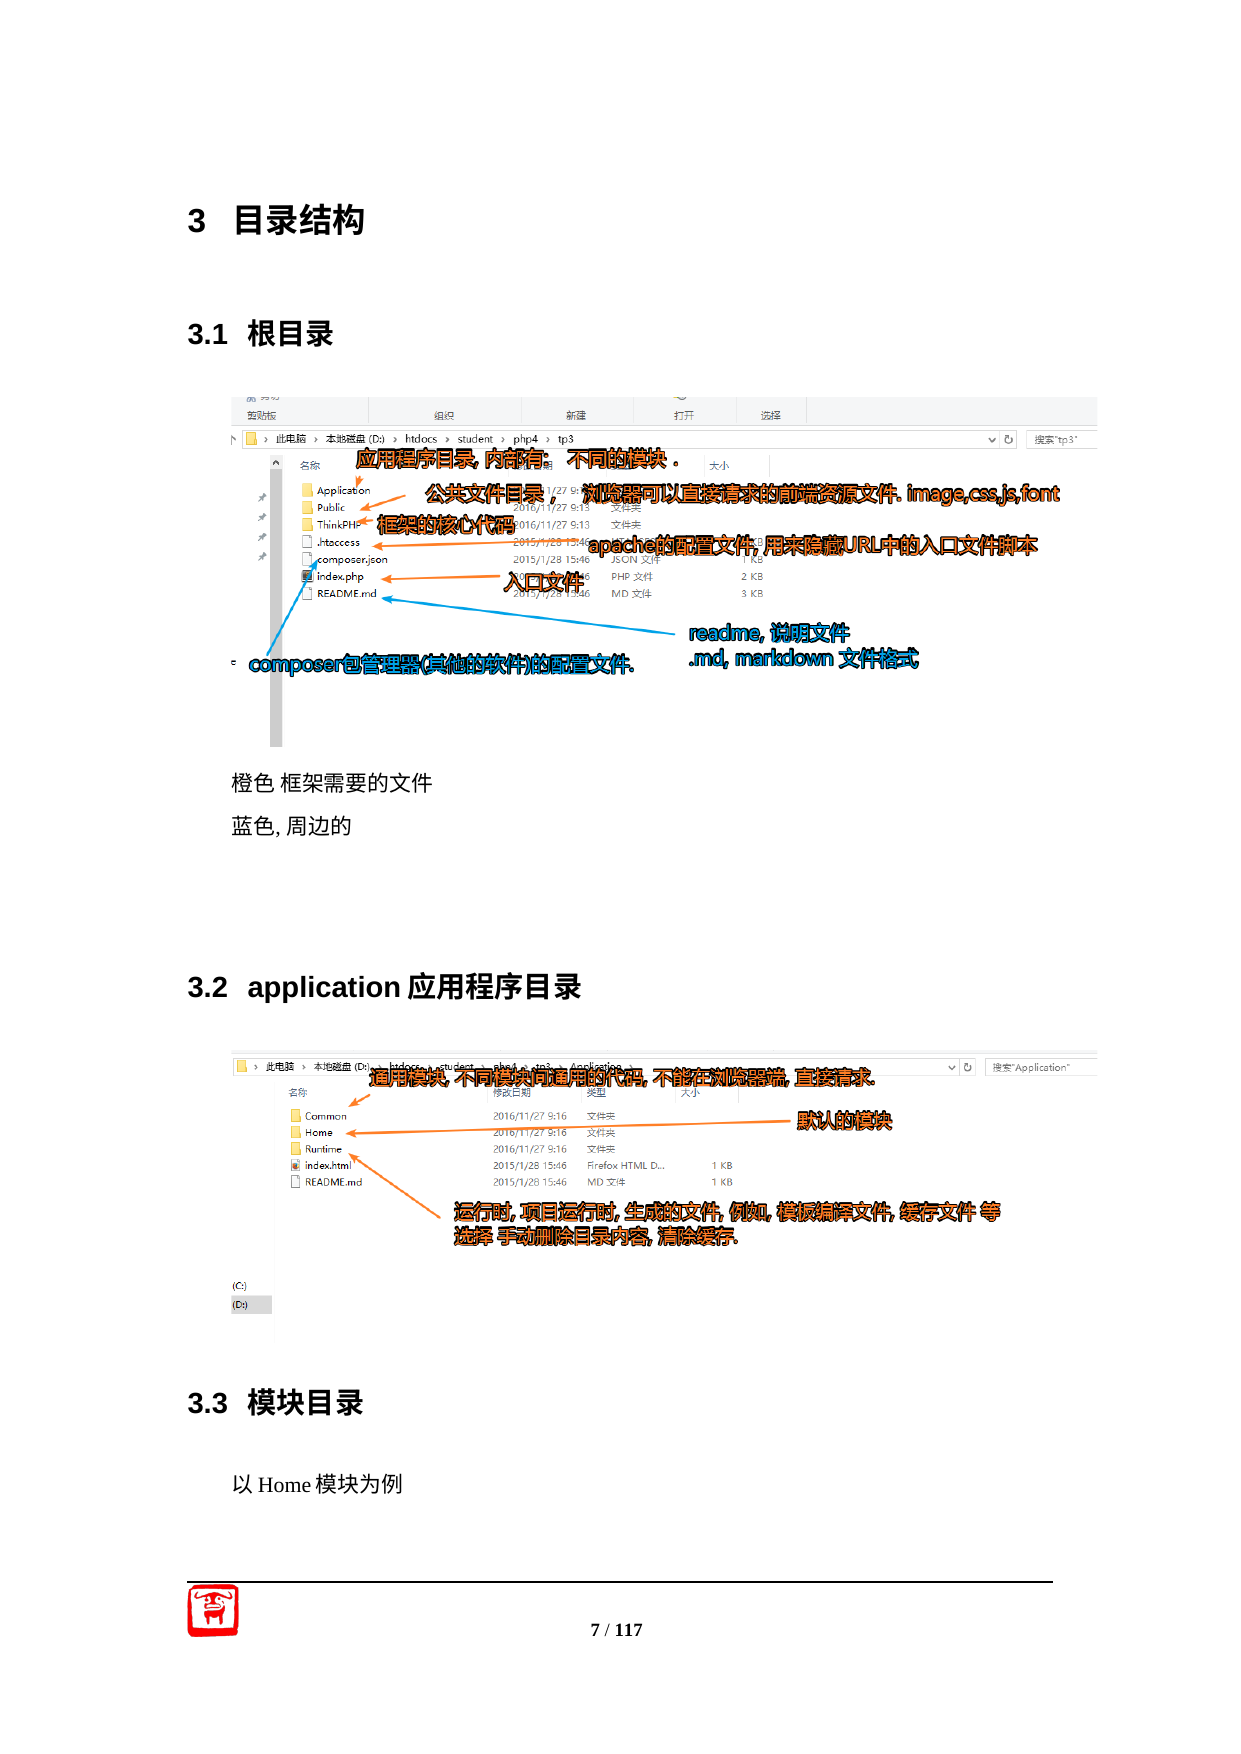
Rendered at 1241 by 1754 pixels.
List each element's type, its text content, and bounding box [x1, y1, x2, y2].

subtitle 根目录 [187, 299, 1053, 364]
picture [187, 1584, 239, 1637]
text 蓝色, 周边的 [187, 809, 1053, 841]
text 橙色 框架需要的文件 [187, 766, 1053, 798]
text 以Home模块为例 [187, 1467, 1053, 1499]
subtitle 目录结构 [187, 185, 1053, 250]
subtitle 模块目录 [187, 1368, 1053, 1433]
picture [231, 397, 1098, 747]
picture [231, 1050, 1098, 1343]
subtitle application应用程序目录 [187, 952, 1053, 1017]
